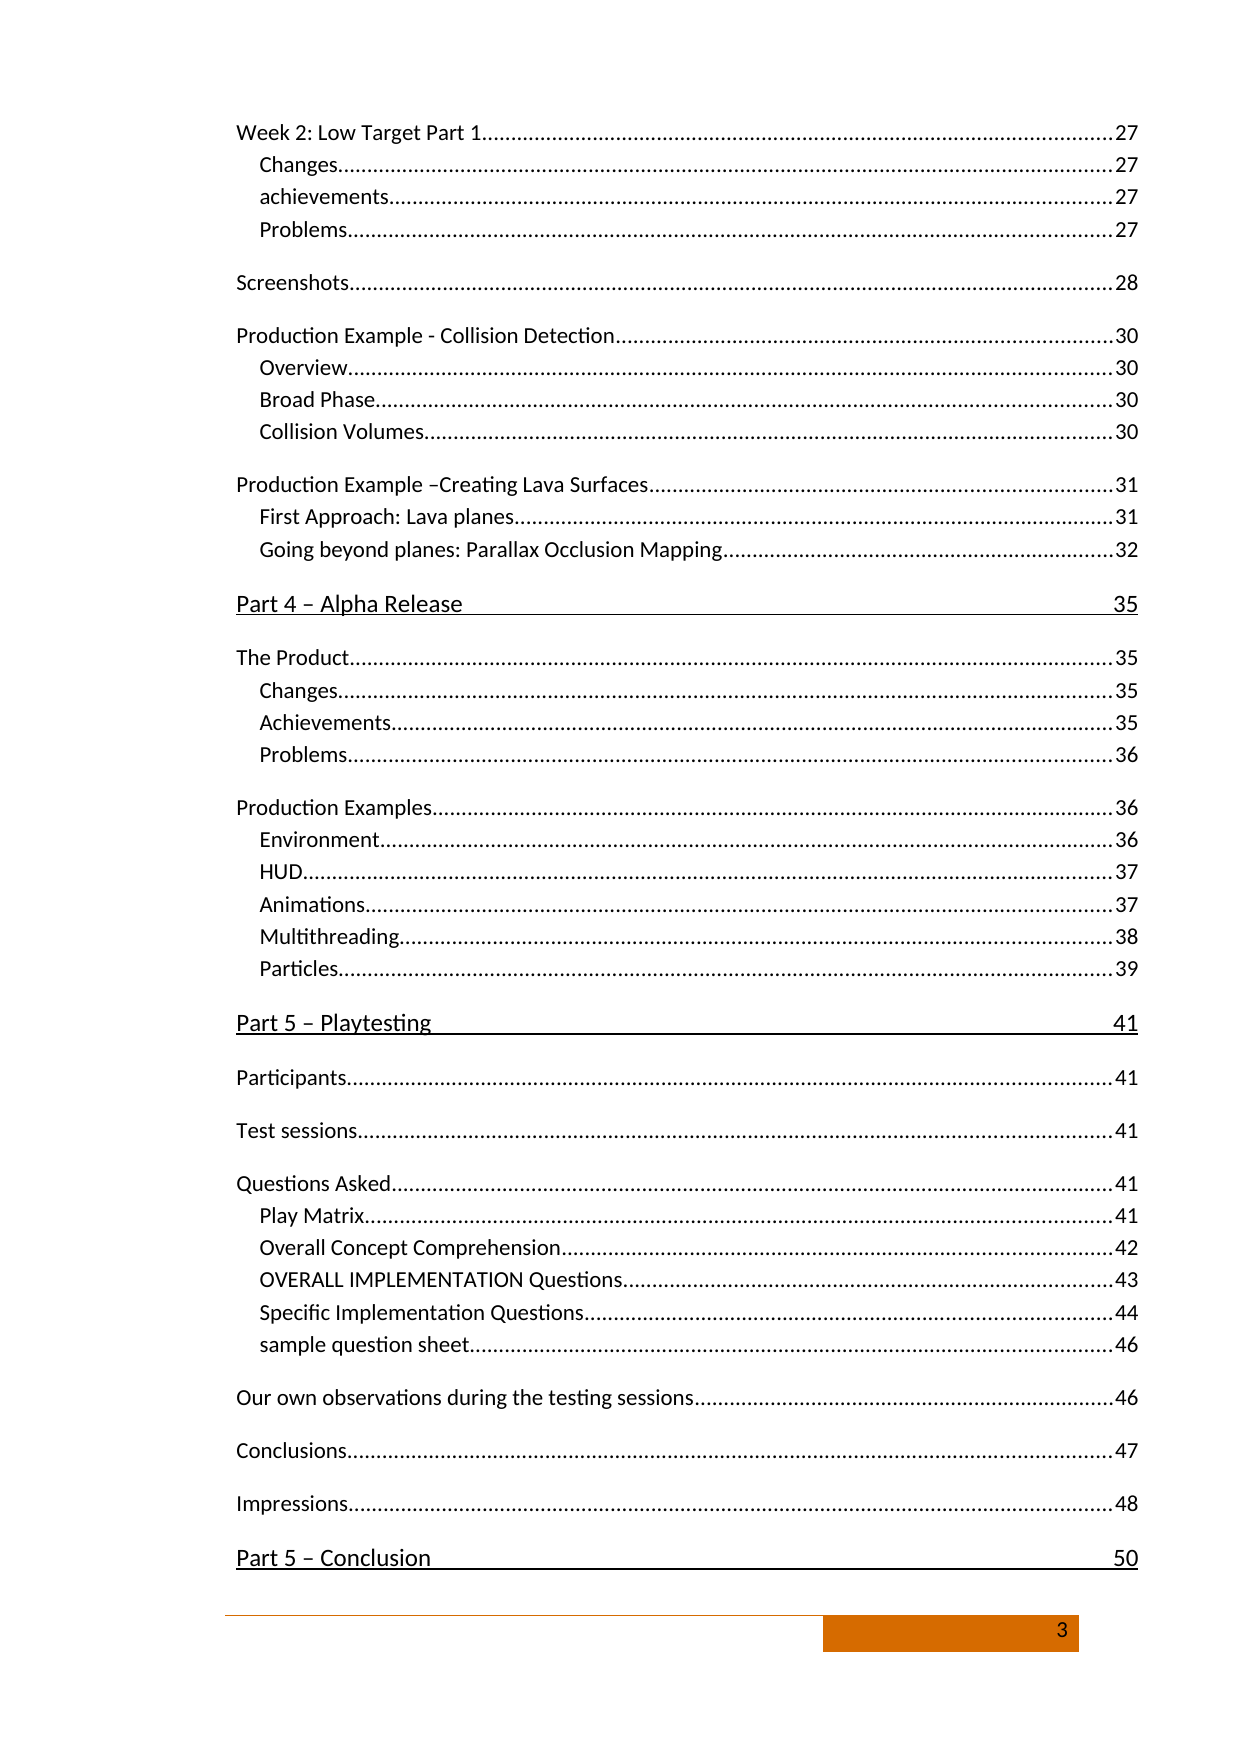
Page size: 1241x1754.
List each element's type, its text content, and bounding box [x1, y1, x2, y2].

text Part 5 – Playtesting 41 [236, 1007, 1090, 1033]
text Week 2: Low Target Part 1 27 [236, 118, 1090, 146]
text Specific Implementation Questions 44 [259, 1298, 1090, 1326]
text Problems 27 [259, 215, 1090, 243]
text Animations 37 [259, 890, 1090, 918]
text Changes 27 [259, 150, 1090, 178]
text Particles 39 [259, 954, 1090, 982]
text Test sessions 41 [236, 1116, 1090, 1144]
text Part 4 – Alpha Release 35 [236, 588, 1090, 614]
text Changes 35 [259, 676, 1090, 704]
text Environment 36 [259, 825, 1090, 853]
text Going beyond planes: Parallax Occlusion Mapping 32 [259, 535, 1090, 563]
text OVERALL IMPLEMENTATION Questions 43 [259, 1266, 1090, 1293]
text Play Matrix 41 [259, 1201, 1090, 1229]
text HUD 37 [259, 857, 1090, 886]
text Multithreading 38 [259, 922, 1090, 950]
text Part 5 – Conclusion 50 [236, 1542, 1090, 1568]
text Questions Asked 41 [236, 1169, 1090, 1197]
text Production Example - Collision Detection 30 [236, 321, 1090, 349]
text Impressions 48 [236, 1489, 1090, 1517]
text Screenshots 28 [236, 268, 1090, 296]
text achievements 27 [259, 182, 1090, 211]
text sample question sheet 46 [259, 1330, 1090, 1358]
text Participants 41 [236, 1063, 1090, 1091]
text The Product 35 [236, 643, 1090, 672]
text Overall Concept Comprehension 42 [259, 1233, 1090, 1261]
text Production Examples 36 [236, 793, 1090, 821]
text Problems 36 [259, 740, 1090, 768]
text Production Example –Creating Lava Surfaces 31 [236, 470, 1090, 498]
text First Approach: Lava planes 31 [259, 502, 1090, 531]
text Collision Volumes 30 [259, 417, 1090, 445]
text Achievements 35 [259, 708, 1090, 736]
text Broad Phase 30 [259, 385, 1090, 413]
text Our own observations during the testing sessions 46 [236, 1383, 1090, 1411]
text Conclusions 47 [236, 1436, 1090, 1464]
text Overview 30 [259, 353, 1090, 381]
